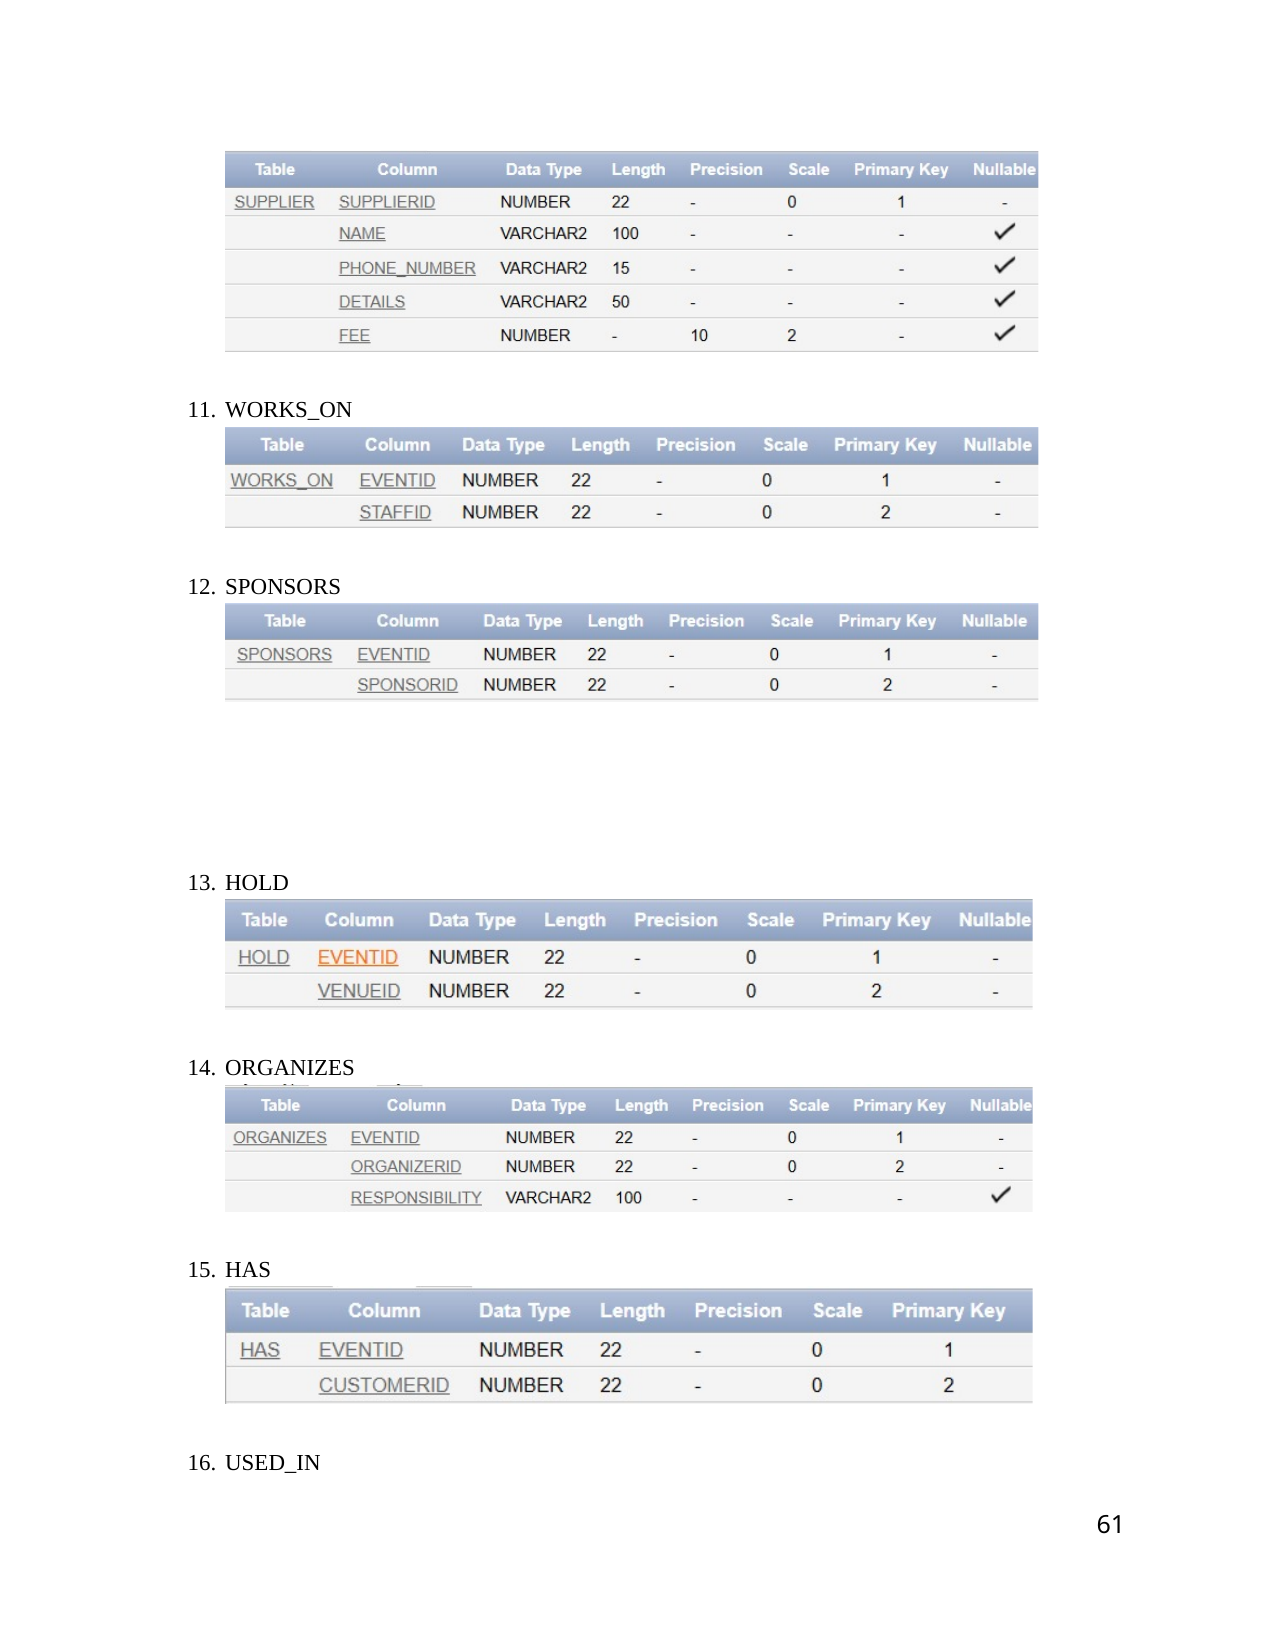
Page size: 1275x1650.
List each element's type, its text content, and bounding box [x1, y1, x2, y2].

picture [225, 603, 1039, 702]
list ORGANIZES [187, 1054, 1125, 1081]
picture [225, 1084, 1033, 1212]
picture [225, 1286, 1033, 1404]
picture [225, 899, 1033, 1010]
list HOLD [187, 869, 1125, 895]
list USED_IN [187, 1448, 1125, 1475]
list SPONSORS [187, 573, 1125, 599]
list WORKS_ON [187, 396, 1125, 423]
picture [225, 427, 1039, 528]
list HAS [187, 1256, 1125, 1283]
picture [225, 150, 1039, 352]
